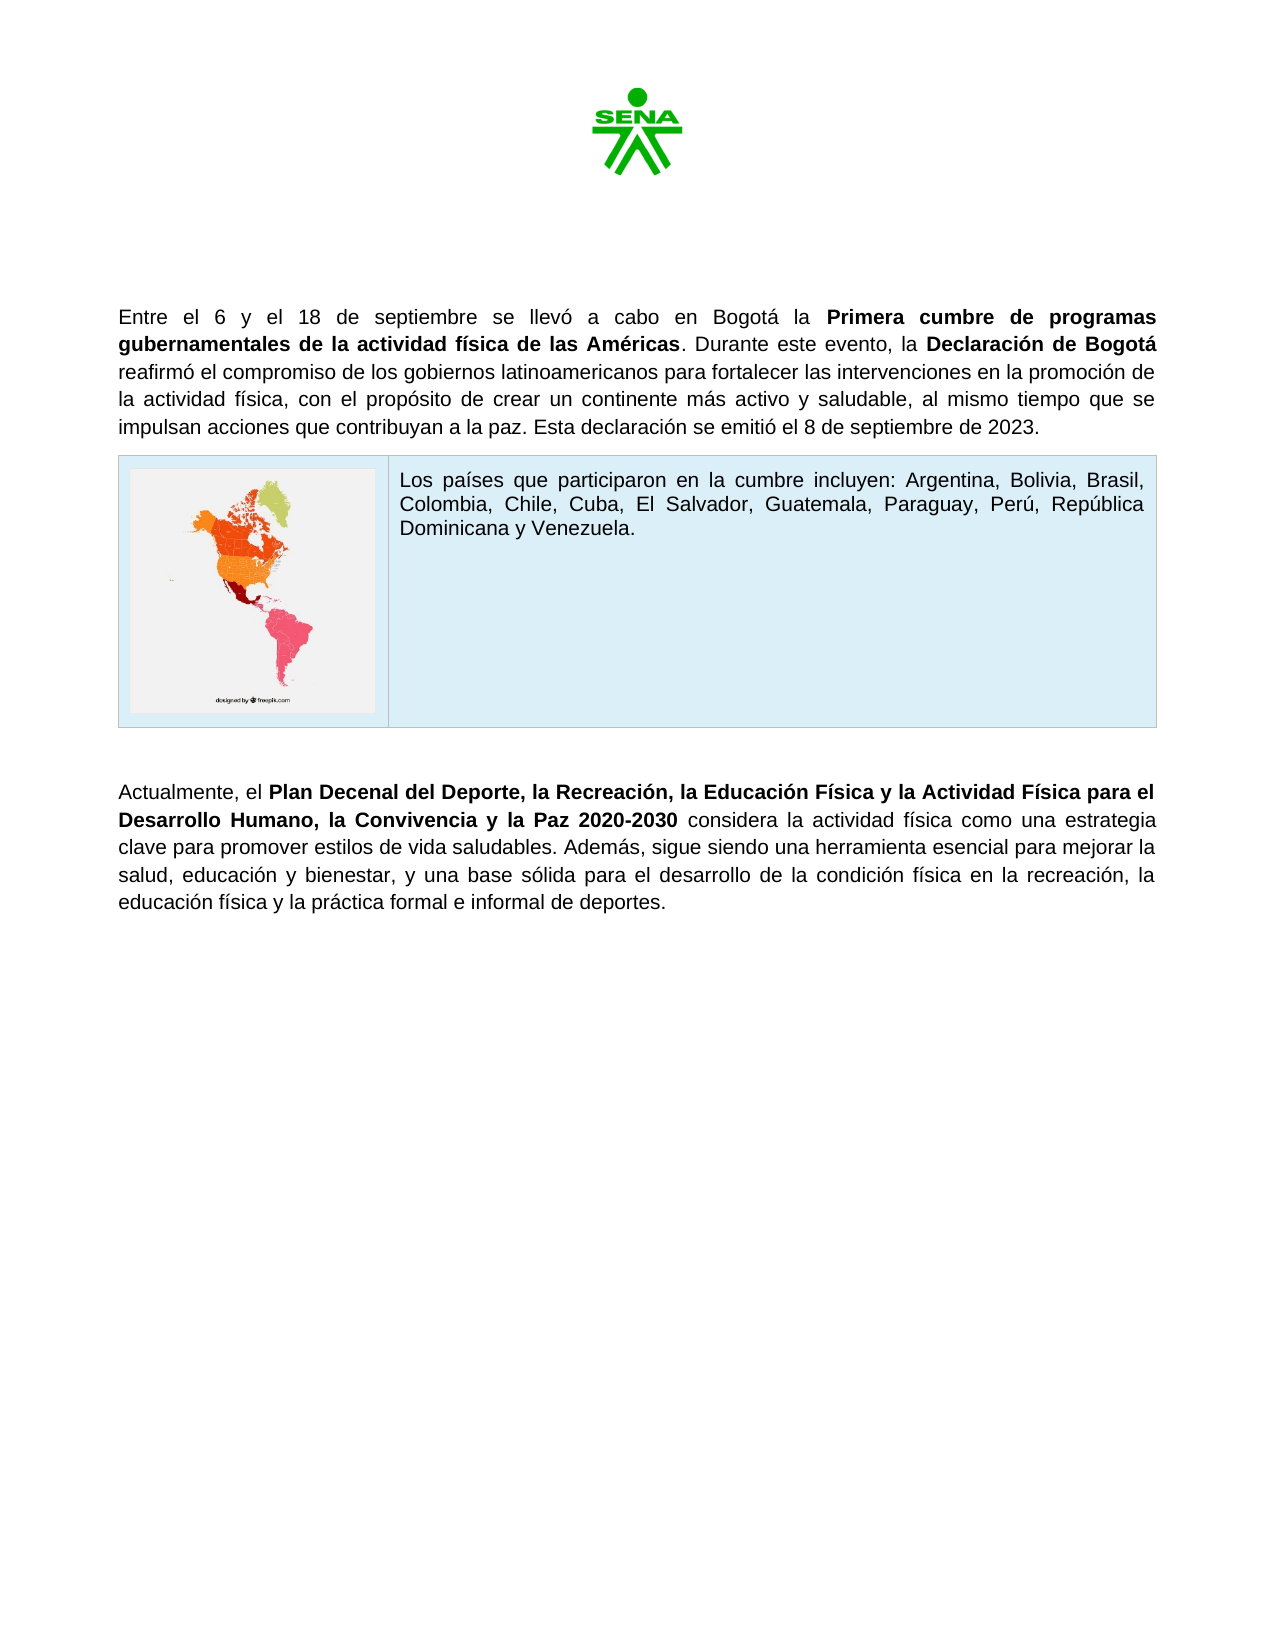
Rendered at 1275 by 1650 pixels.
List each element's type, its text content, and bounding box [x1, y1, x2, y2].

picture [129, 468, 376, 714]
picture [592, 87, 683, 176]
text Entre el 6 y el 18 de septiembre se llevó a cabo en Bogotá la Primera cumbre de programas gubernamentales de la actividad física de las Américas. Durante este evento, la Declaración de Bogotá reafirmó el compromiso de los gobiernos latinoamericanos para fortalecer las intervenciones en la promoción de la actividad física, con el propósito de crear un continente más activo y saludable, al mismo tiempo que se impulsan acciones que contribuyan a la paz. Esta declaración se emitió el 8 de septiembre de 2023. [118, 305, 1157, 439]
text Actualmente, el Plan Decenal del Deporte, la Recreación, la Educación Física y la Actividad Física para el Desarrollo Humano, la Convivencia y la Paz 2020-2030 considera la actividad física como una estrategia clave para promover estilos de vida saludables. Además, sigue siendo una herramienta esencial para mejorar la salud, educación y bienestar, y una base sólida para el desarrollo de la condición física en la recreación, la educación física y la práctica formal e informal de deportes. [118, 780, 1157, 914]
table_header [119, 456, 388, 727]
table_header Los países que participaron en la cumbre incluyen: Argentina, Bolivia, Brasil, Colombia, Chile, Cuba, El Salvador, Guatemala, Paraguay, Perú, República Dominicana y Venezuela. [389, 456, 1156, 727]
